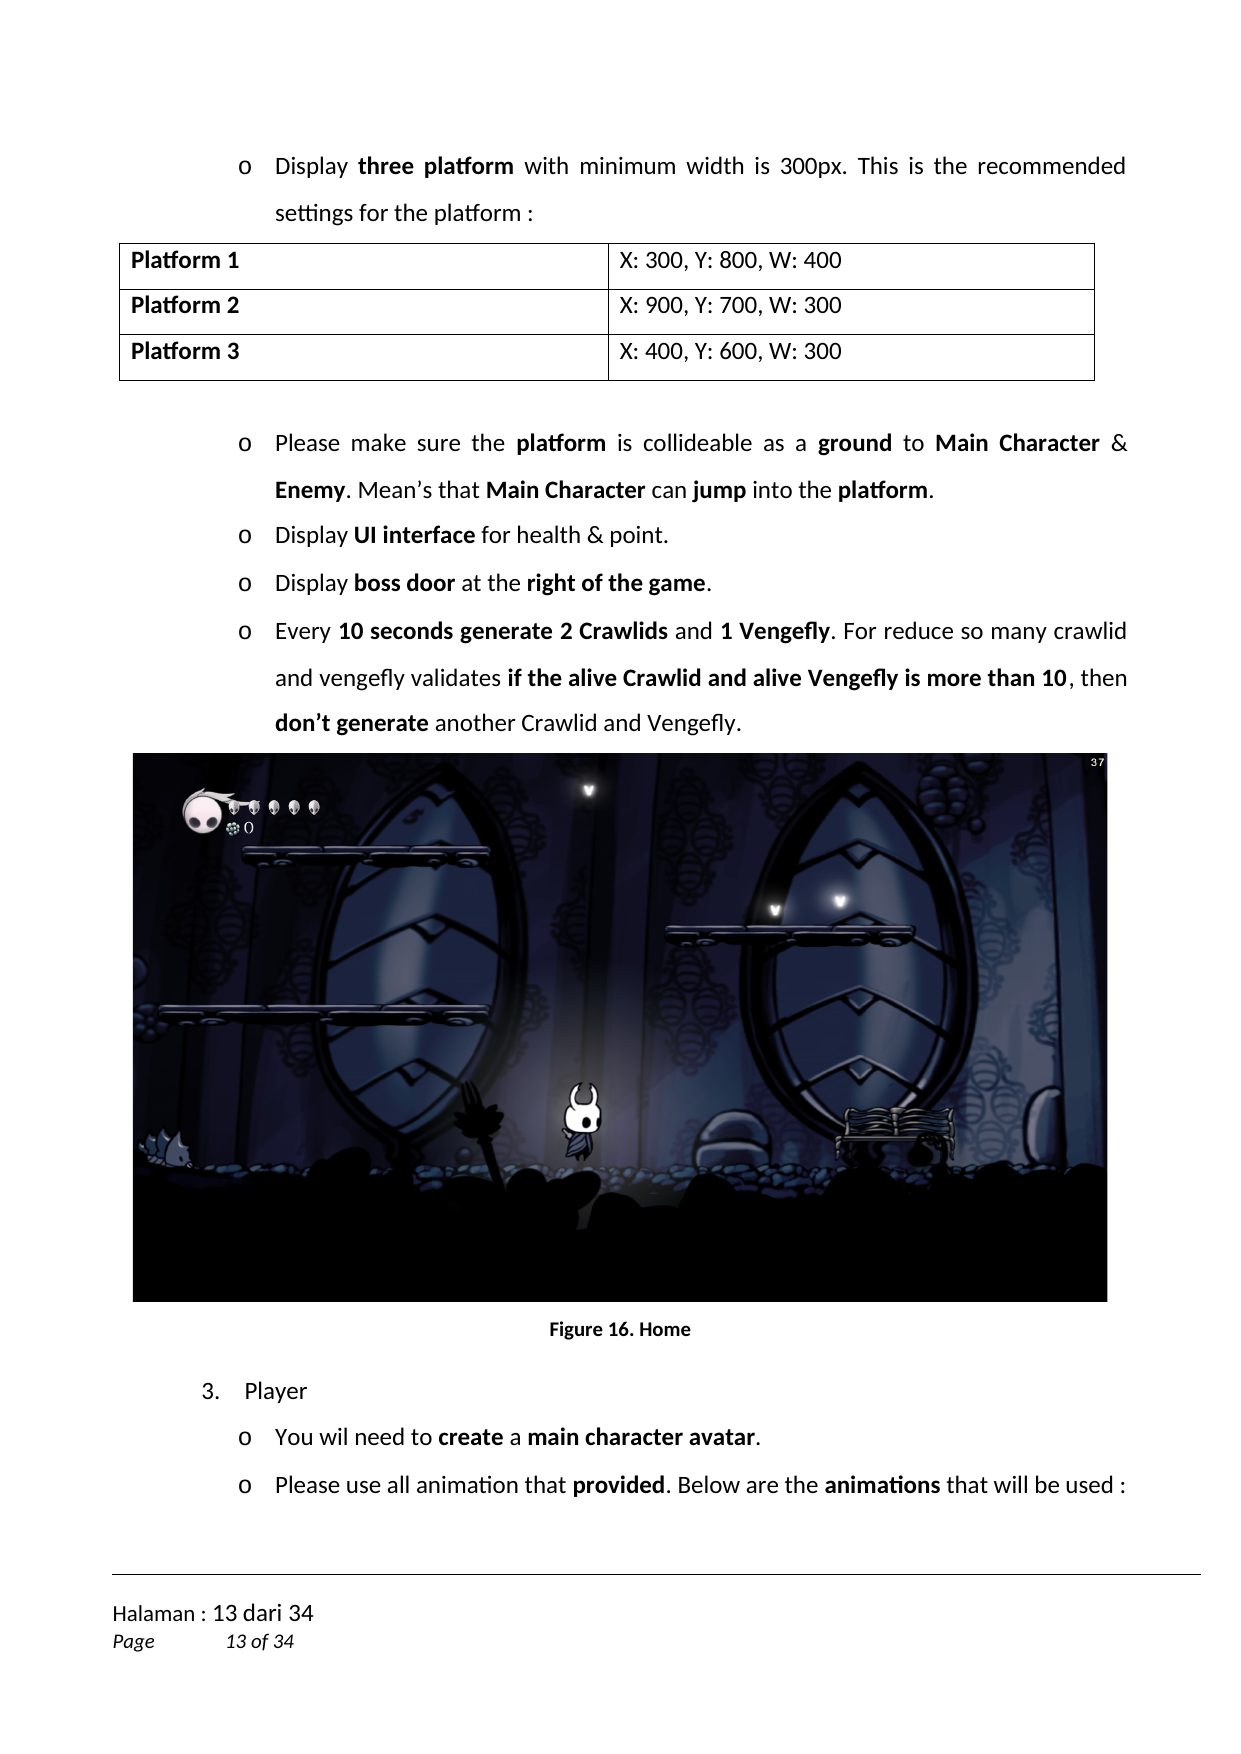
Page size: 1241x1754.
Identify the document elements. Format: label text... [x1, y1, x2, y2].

list Please make sure the platform is collideable as a ground to Main Character & Enemy. Mean’s that Main Character can jump into the platform. [237, 427, 1128, 504]
list Display three platform with minimum width is 300px. This is the recommended settings for the platform : [237, 150, 1128, 227]
list Player [201, 1375, 1128, 1406]
table_cell Platform 2 [120, 290, 608, 334]
text Figure 16. Home [112, 1316, 1128, 1342]
list Display UI interface for health & point. [237, 520, 1128, 551]
list Please use all animation that provided. Below are the animations that will be used : [237, 1469, 1128, 1501]
table_header X: 300, Y: 800, W: 400 [609, 244, 1094, 288]
table_cell Platform 3 [120, 335, 608, 380]
list You wil need to create a main character avatar. [237, 1421, 1128, 1453]
table_header Platform 1 [120, 244, 608, 288]
picture [132, 753, 1108, 1302]
list Display boss door at the right of the game. [237, 567, 1128, 599]
table_cell X: 900, Y: 700, W: 300 [609, 290, 1094, 334]
list Every 10 seconds generate 2 Crawlids and 1 Vengefly. For reduce so many crawlid and vengefly validates if the alive Crawlid and alive Vengefly is more than 10, then don’t generate another Crawlid and Vengefly. [237, 615, 1128, 738]
table_cell X: 400, Y: 600, W: 300 [609, 335, 1094, 380]
